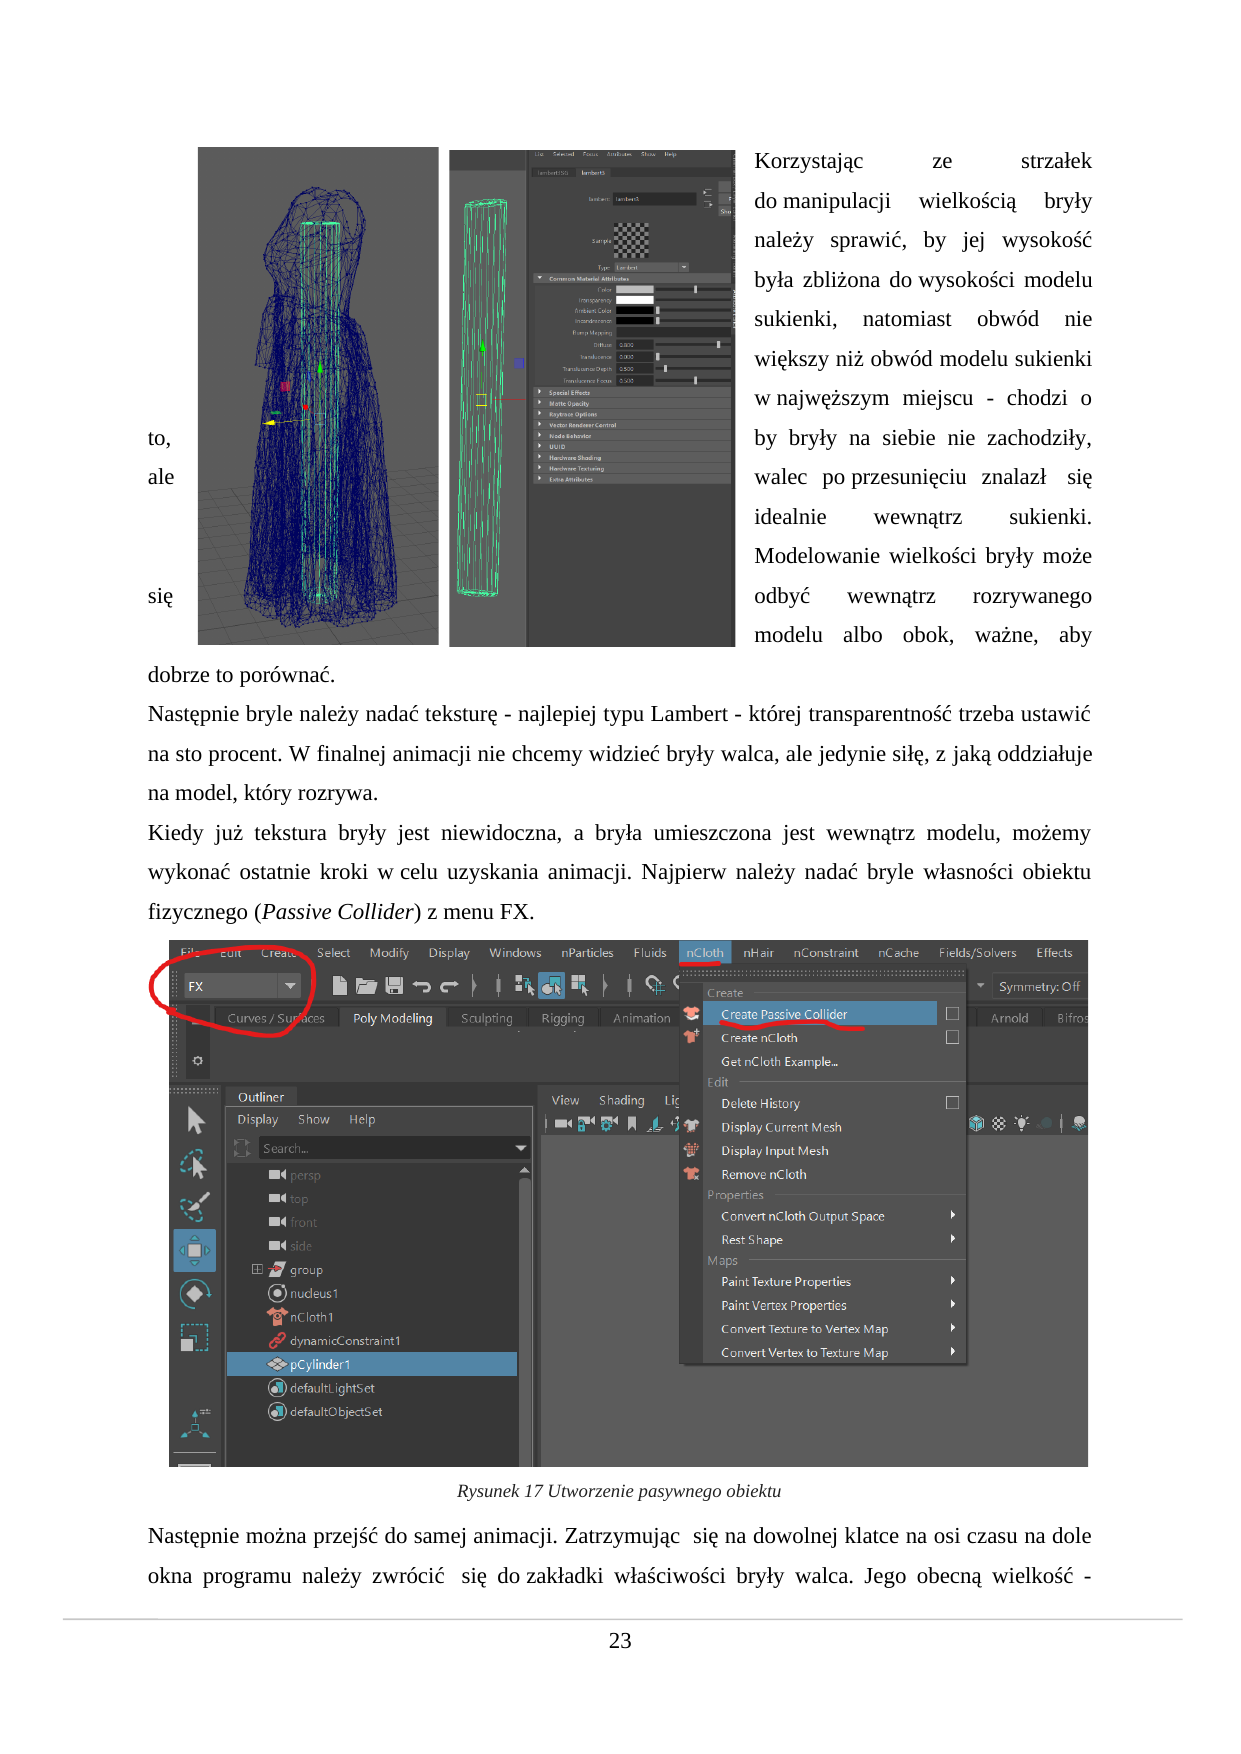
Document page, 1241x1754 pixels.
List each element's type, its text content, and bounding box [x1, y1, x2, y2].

text Kiedy już tekstura bryły jest niewidoczna, a bryła umieszczona jest wewnątrz modelu, możemy wykonać ostatnie kroki w celu uzyskania animacji. Najpierw należy nadać bryle własności obiektu fizycznego (Passive Collider) z menu FX. [148, 819, 1093, 924]
picture [447, 150, 735, 644]
text Rysunek Utworzenie pasywnego obiektu [148, 1480, 1093, 1502]
picture [147, 937, 1089, 1467]
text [148, 1522, 1093, 1588]
picture [198, 147, 439, 645]
text Następnie bryle należy nadać teksturę - najlepiej typu Lambert - której transparentność trzeba ustawić na sto procent. W finalnej animacji nie chcemy widzieć bryły walca, ale jedynie siłę, z jaką oddziałuje na model, który rozrywa. [148, 700, 1093, 806]
